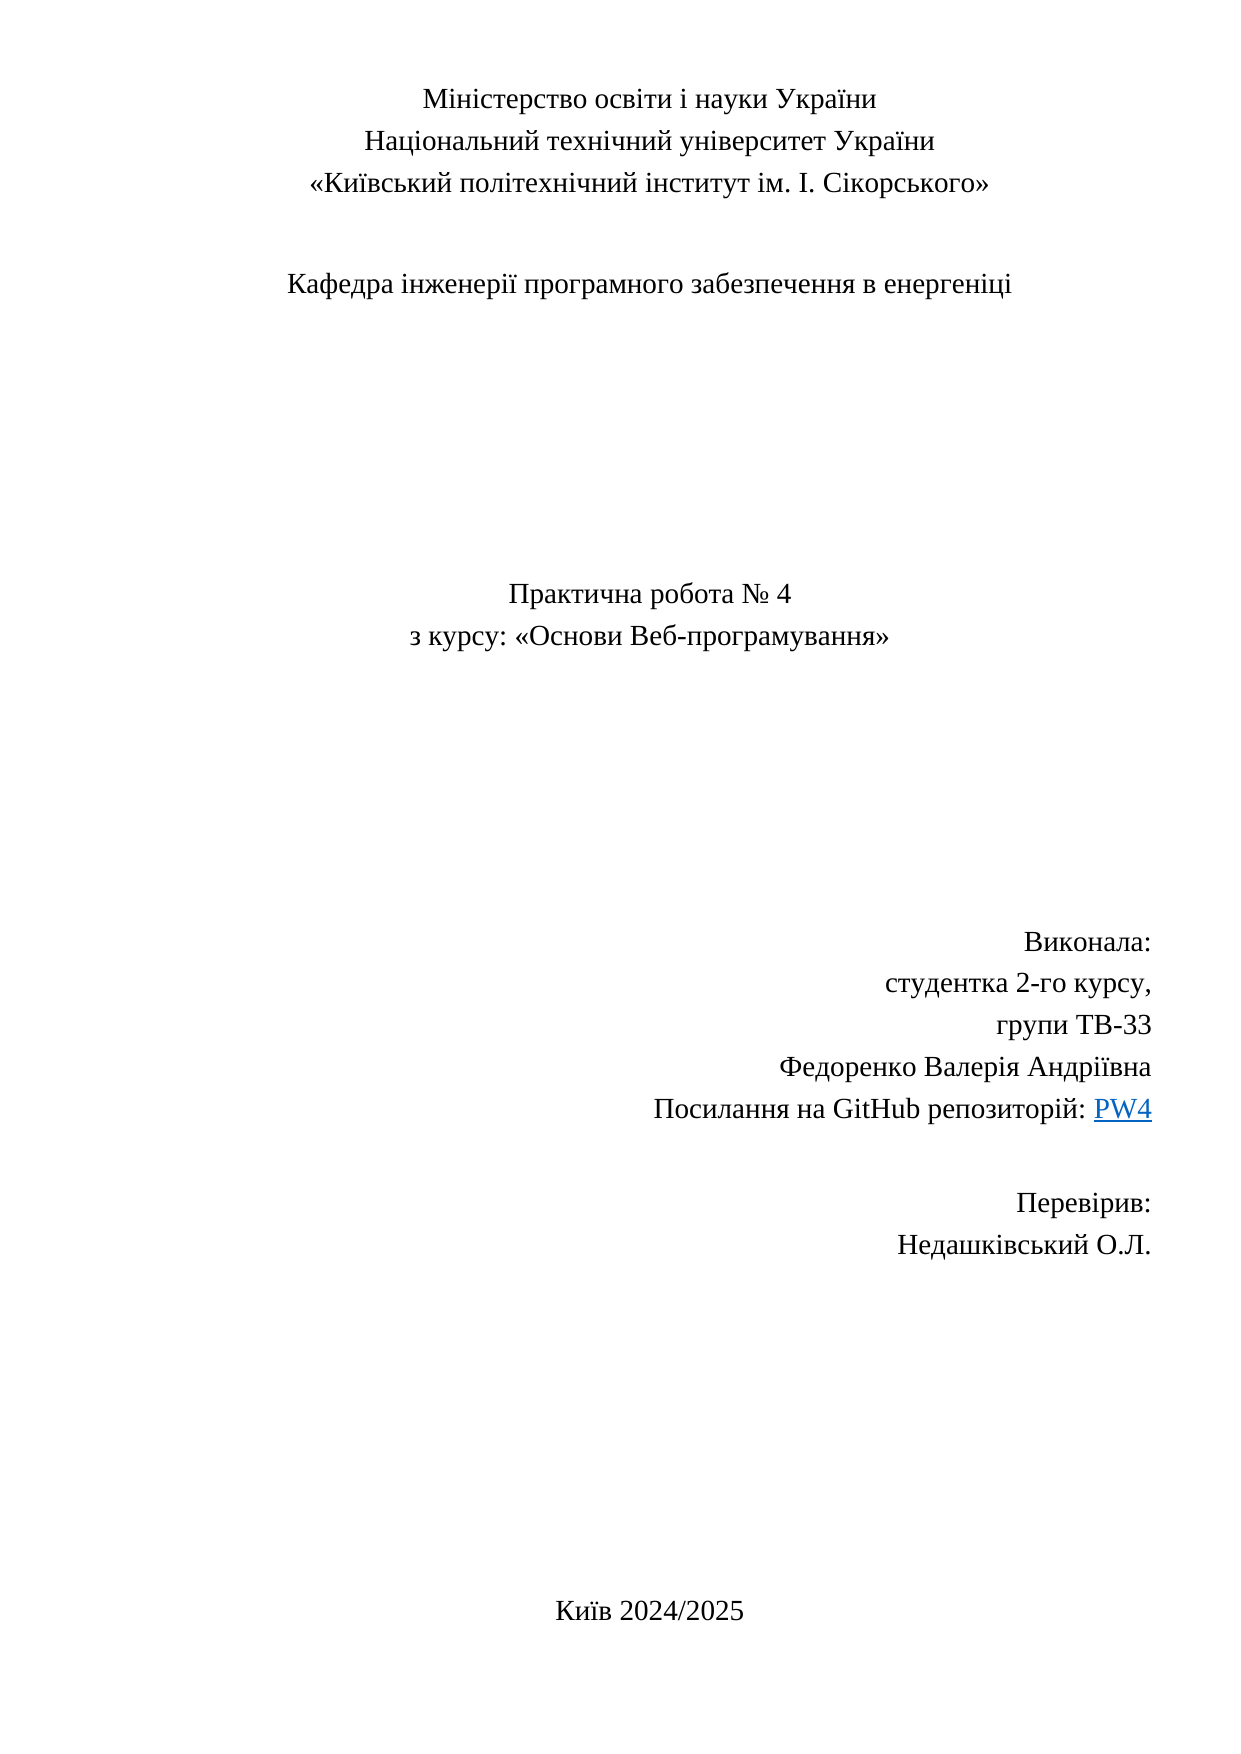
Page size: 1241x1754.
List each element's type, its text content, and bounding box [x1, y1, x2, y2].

text Виконала: [148, 931, 1152, 956]
text Міністерство освіти і науки України [148, 88, 1152, 114]
text Перевірив: [148, 1193, 1152, 1218]
text «Київський політехнічний інститут ім. І. Сікорського» [148, 172, 1152, 197]
text Київ 2024/2025 [148, 1593, 1152, 1627]
text Посилання на GitHub репозиторій: PW4 [148, 1098, 1152, 1123]
text Практична робота № 4 [148, 583, 1152, 609]
text Федоренко Валерія Андріївна [148, 1056, 1152, 1082]
text з курсу: «Основи Веб-програмування» [148, 625, 1152, 650]
text Недашківський О.Л. [148, 1234, 1152, 1260]
text групи ТВ-33 [148, 1015, 1152, 1040]
text студентка 2-го курсу, [148, 973, 1152, 998]
text Кафедра інженерії програмного забезпечення в енергеніці [148, 267, 1152, 300]
text Національний технічний університет України [148, 130, 1152, 155]
